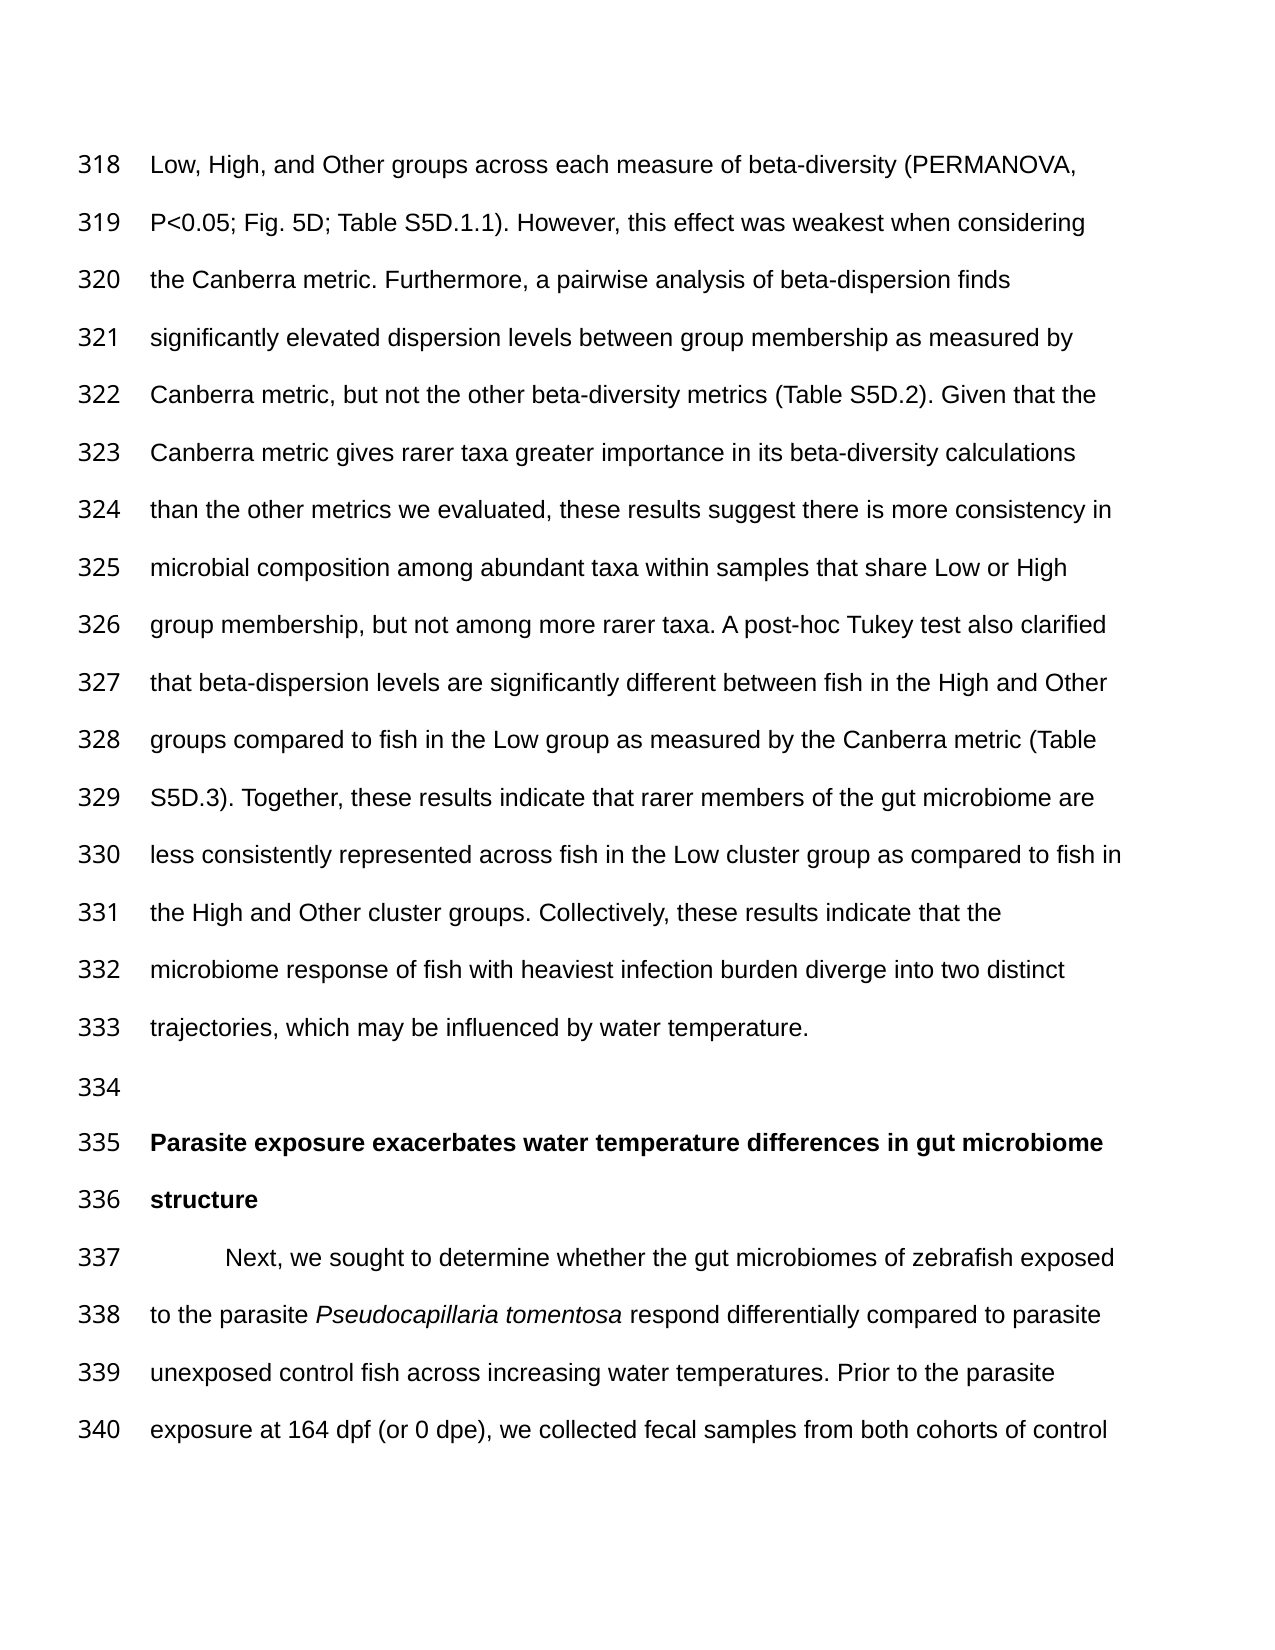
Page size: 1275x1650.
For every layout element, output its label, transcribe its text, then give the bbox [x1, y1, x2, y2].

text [150, 150, 1125, 1041]
text Parasite exposure exacerbates water temperature differences in gut microbiome structure [150, 1127, 1125, 1214]
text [150, 1242, 1125, 1444]
